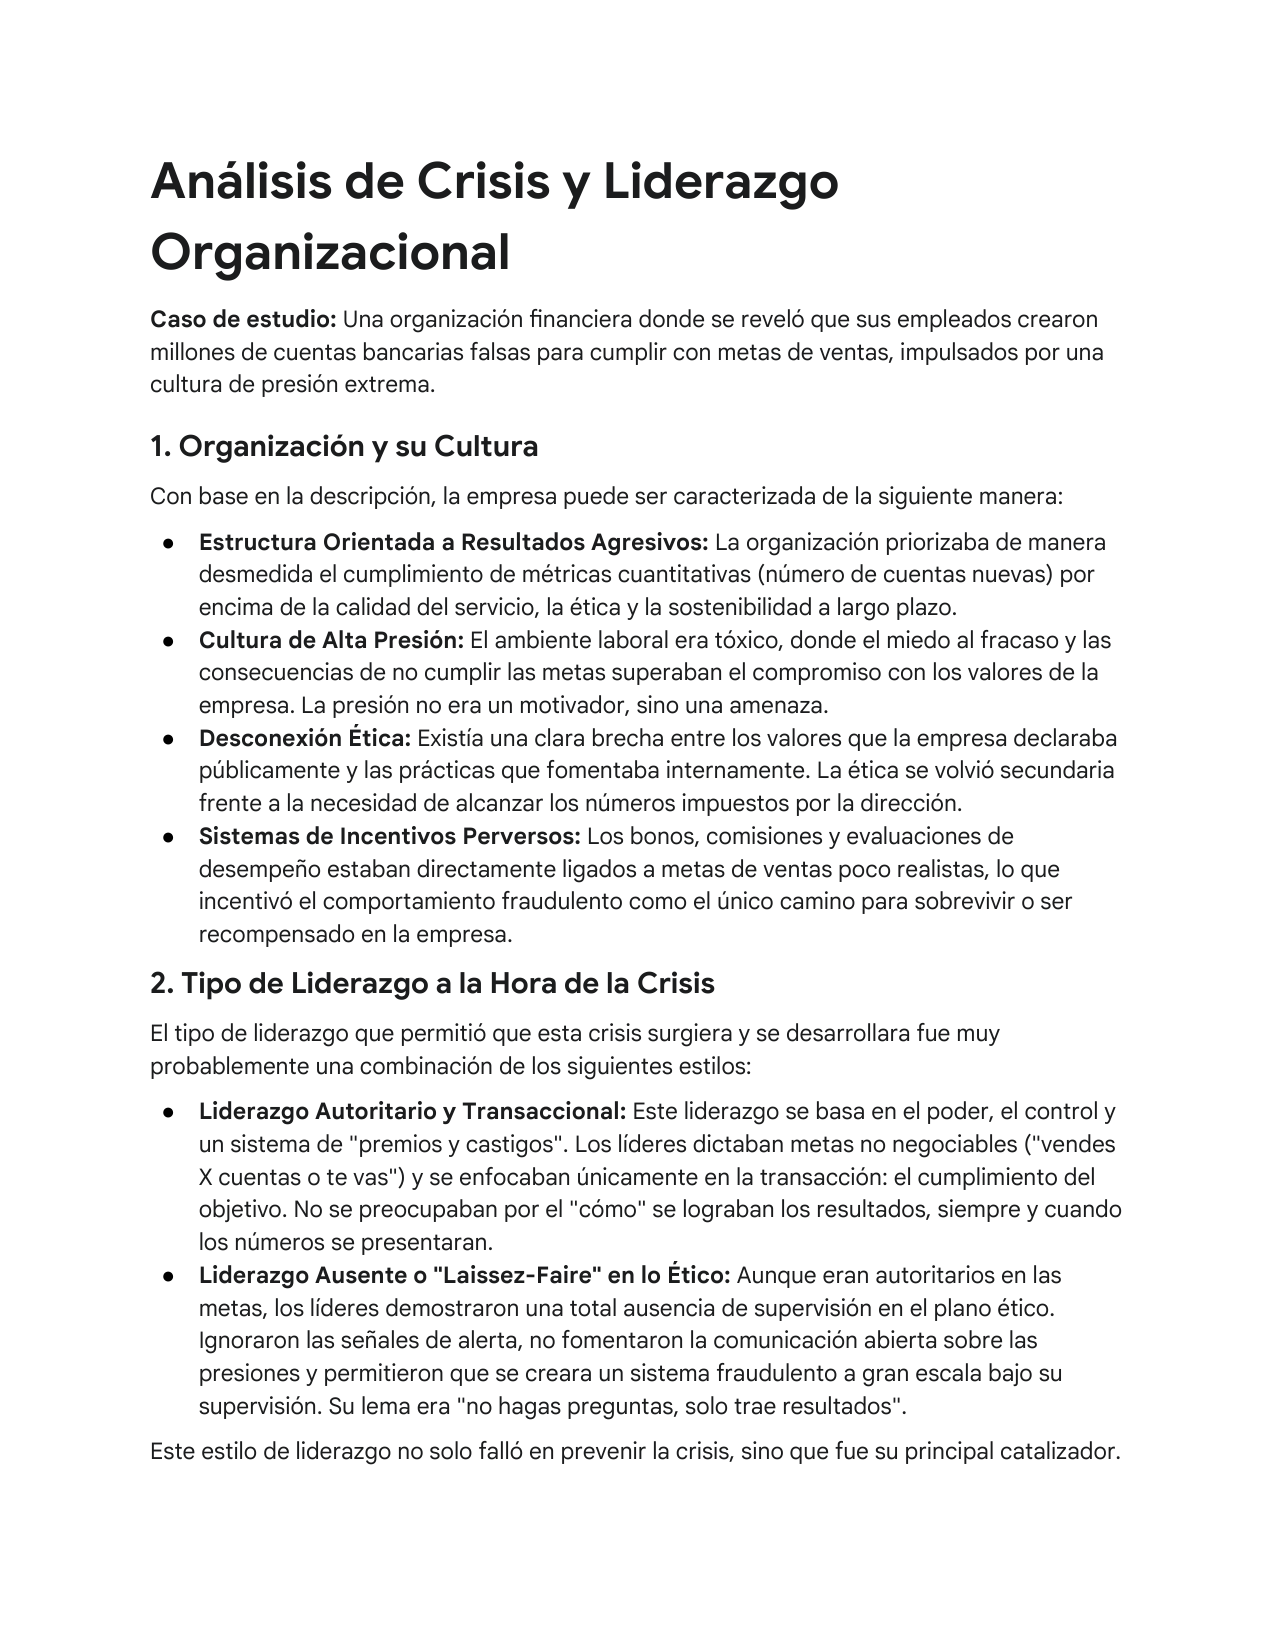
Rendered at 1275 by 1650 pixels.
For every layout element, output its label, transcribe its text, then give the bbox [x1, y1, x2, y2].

subtitle 2. Tipo de Liderazgo a la Hora de la Crisis [150, 965, 1125, 1002]
list Estructura Orientada a Resultados Agresivos: La organización priorizaba de manera desmedida el cumplimiento de métricas cuantitativas (número de cuentas nuevas) por encima de la calidad del servicio, la ética y la sostenibilidad a largo plazo. [161, 528, 1125, 622]
list Sistemas de Incentivos Perversos: Los bonos, comisiones y evaluaciones de desempeño estaban directamente ligados a metas de ventas poco realistas, lo que incentivó el comportamiento fraudulento como el único camino para sobrevivir o ser recompensado en la empresa. [161, 822, 1125, 949]
text Este estilo de liderazgo no solo falló en prevenir la crisis, sino que fue su principal catalizador. [150, 1437, 1125, 1466]
subtitle 1. Organización y su Cultura [150, 428, 1125, 465]
list Liderazgo Ausente o "Laissez-Faire" en lo Ético: Aunque eran autoritarios en las metas, los líderes demostraron una total ausencia de supervisión en el plano ético. Ignoraron las señales de alerta, no fomentaron la comunicación abierta sobre las presiones y permitieron que se creara un sistema fraudulento a gran escala bajo su supervisión. Su lema era "no hagas preguntas, solo trae resultados". [161, 1261, 1125, 1421]
list Liderazgo Autoritario y Transaccional: Este liderazgo se basa en el poder, el control y un sistema de "premios y castigos". Los líderes dictaban metas no negociables ("vendes X cuentas o te vas") y se enfocaban únicamente en la transacción: el cumplimiento del objetivo. No se preocupaban por el "cómo" se lograban los resultados, siempre y cuando los números se presentaran. [161, 1097, 1125, 1257]
text El tipo de liderazgo que permitió que esta crisis surgiera y se desarrollara fue muy probablemente una combinación de los siguientes estilos: [150, 1019, 1125, 1081]
subtitle Análisis de Crisis y Liderazgo Organizacional [150, 150, 1125, 284]
list Desconexión Ética: Existía una clara brecha entre los valores que la empresa declaraba públicamente y las prácticas que fomentaba internamente. La ética se volvió secundaria frente a la necesidad de alcanzar los números impuestos por la dirección. [161, 724, 1125, 818]
text Caso de estudio: Una organización financiera donde se reveló que sus empleados crearon millones de cuentas bancarias falsas para cumplir con metas de ventas, impulsados por una cultura de presión extrema. [150, 305, 1125, 399]
list Cultura de Alta Presión: El ambiente laboral era tóxico, donde el miedo al fracaso y las consecuencias de no cumplir las metas superaban el compromiso con los valores de la empresa. La presión no era un motivador, sino una amenaza. [161, 626, 1125, 720]
text Con base en la descripción, la empresa puede ser caracterizada de la siguiente manera: [150, 482, 1125, 511]
